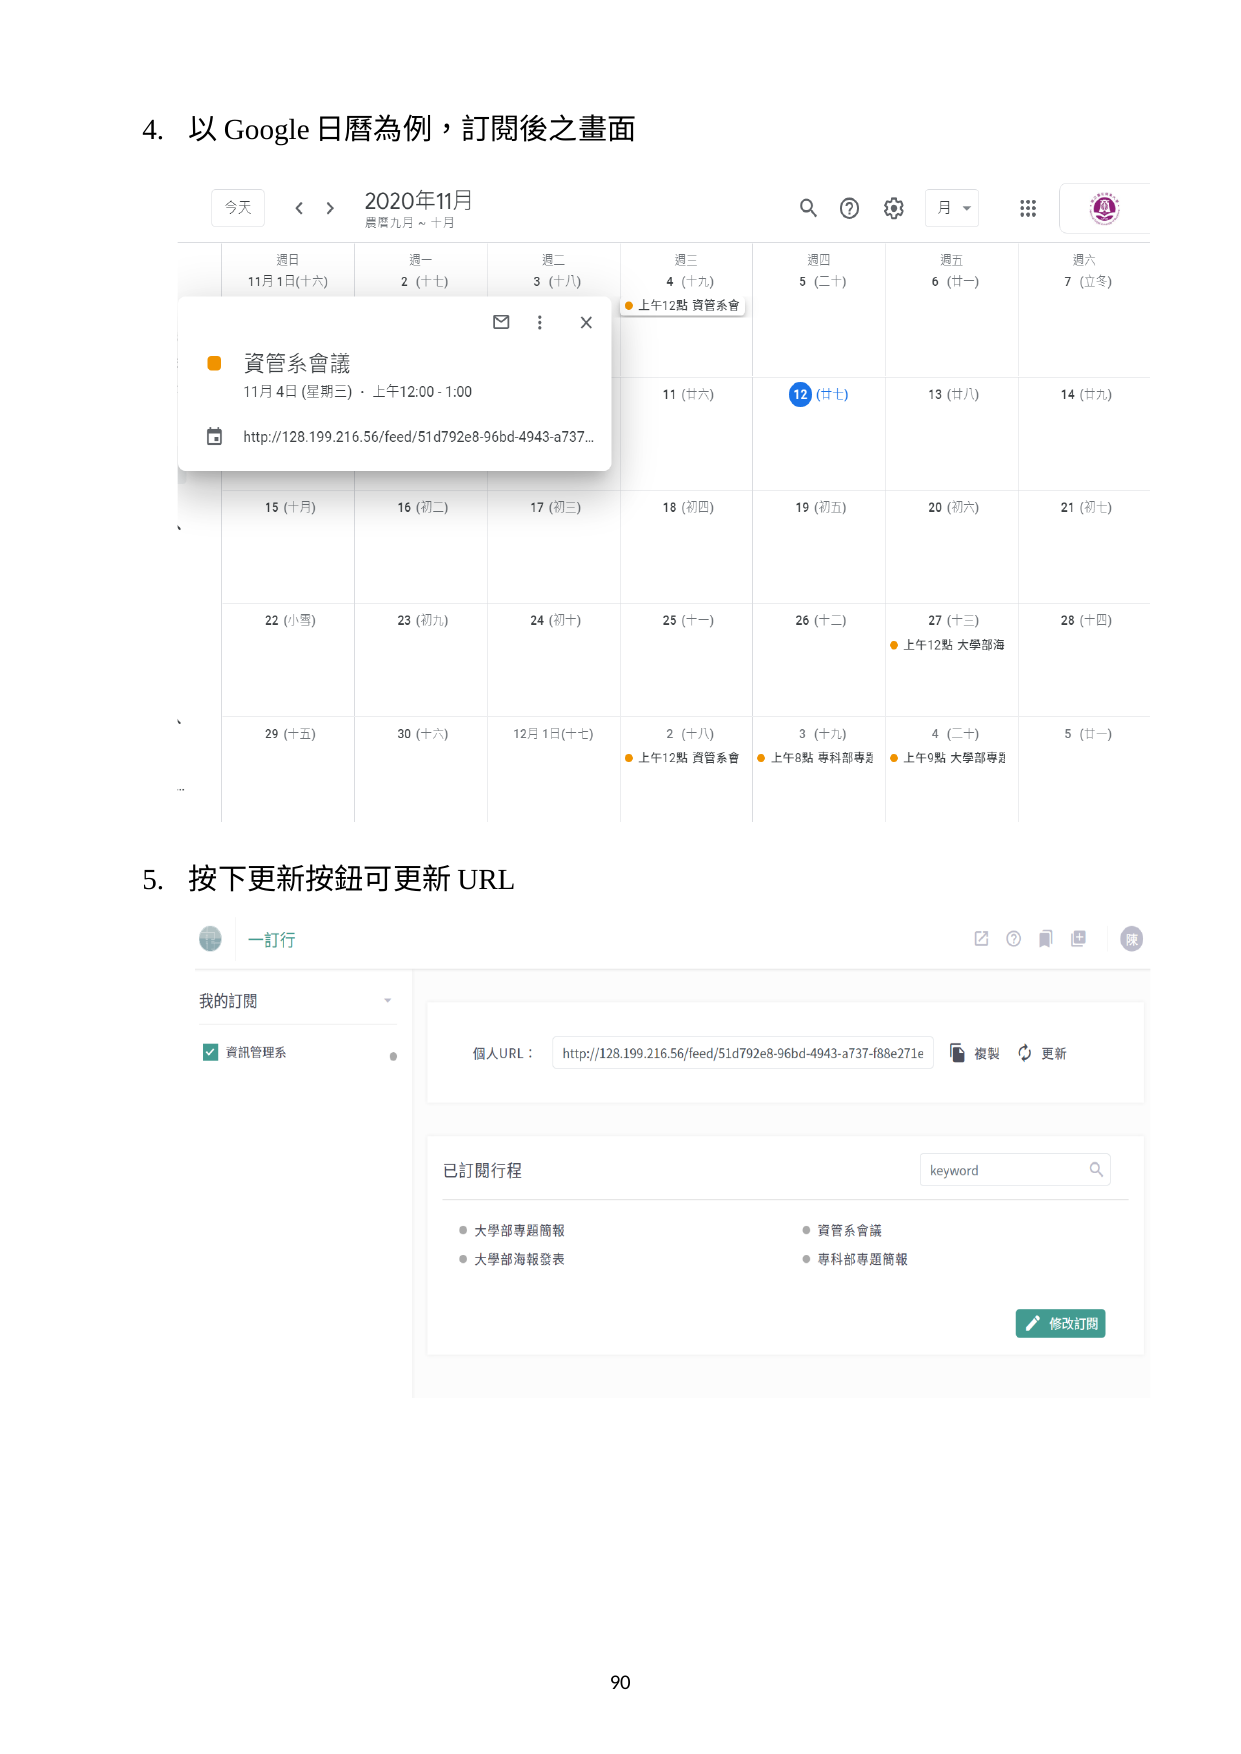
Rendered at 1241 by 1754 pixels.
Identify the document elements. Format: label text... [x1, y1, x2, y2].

picture [177, 182, 1150, 822]
picture [195, 916, 1151, 1398]
list 以Google日曆為例，訂閱後之畫面 [139, 89, 1152, 164]
